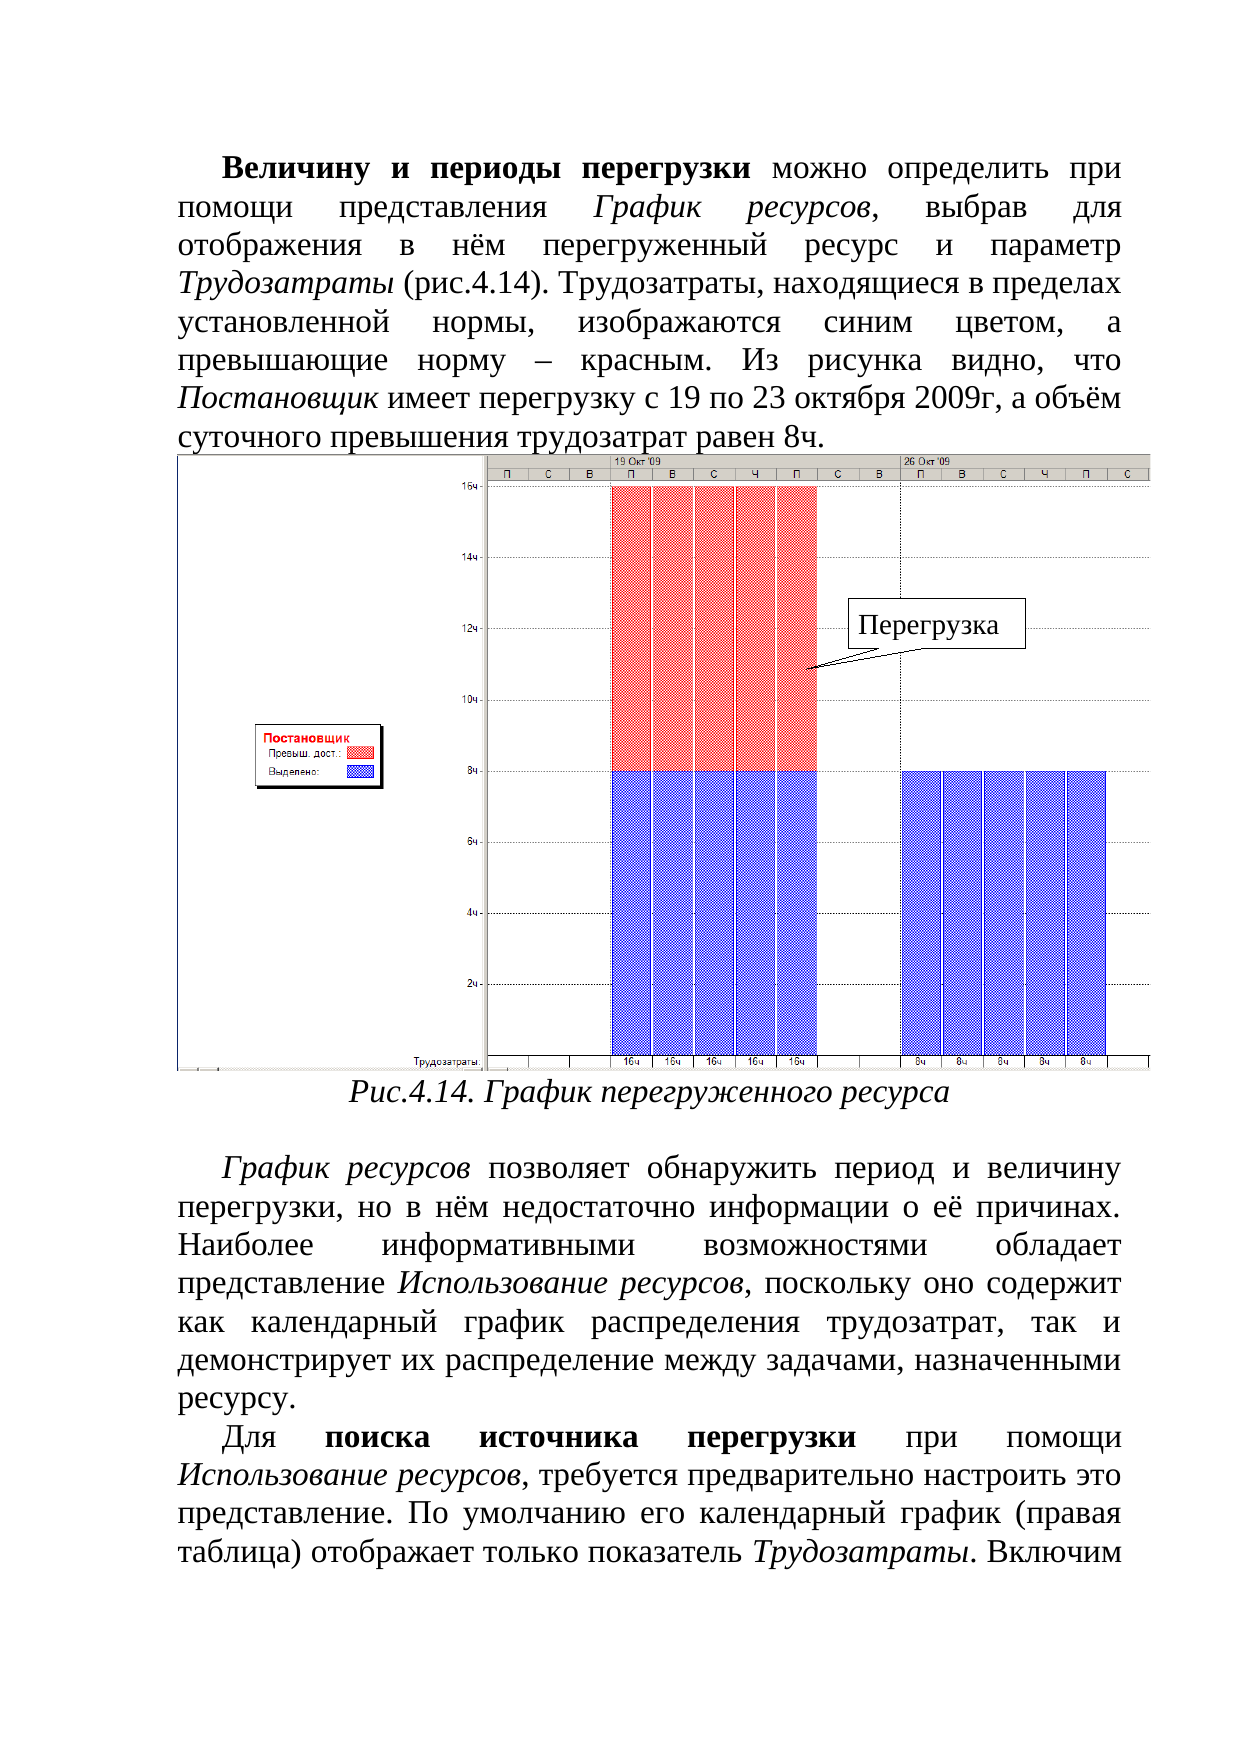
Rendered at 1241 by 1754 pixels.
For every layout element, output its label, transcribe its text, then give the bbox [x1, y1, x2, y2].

text Рис.4.14. График перегруженного ресурса [177, 1071, 1122, 1109]
text График ресурсов позволяет обнаружить период и величину перегрузки, но в нём недостаточно информации о её причинах. Наиболее информативными возможностями обладает представление Использование ресурсов, поскольку оно содержит как календарный график распределения трудозатрат, так и демонстрирует их распределение между задачами, назначенными ресурсу. [177, 1148, 1122, 1416]
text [177, 1416, 1122, 1569]
text Величину и периоды перегрузки можно определить при помощи представления График ресурсов, выбрав для отображения в нём перегруженный ресурс и параметр Трудозатраты (рис.4.14). Трудозатраты, находящиеся в пределах установленной нормы, изображаются синим цветом, а превышающие норму – красным. Из рисунка видно, что Постановщик имеет перегрузку с 19 по 23 октября 2009г, а объём суточного превышения трудозатрат равен 8ч. [177, 148, 1122, 454]
picture [177, 454, 1151, 1071]
